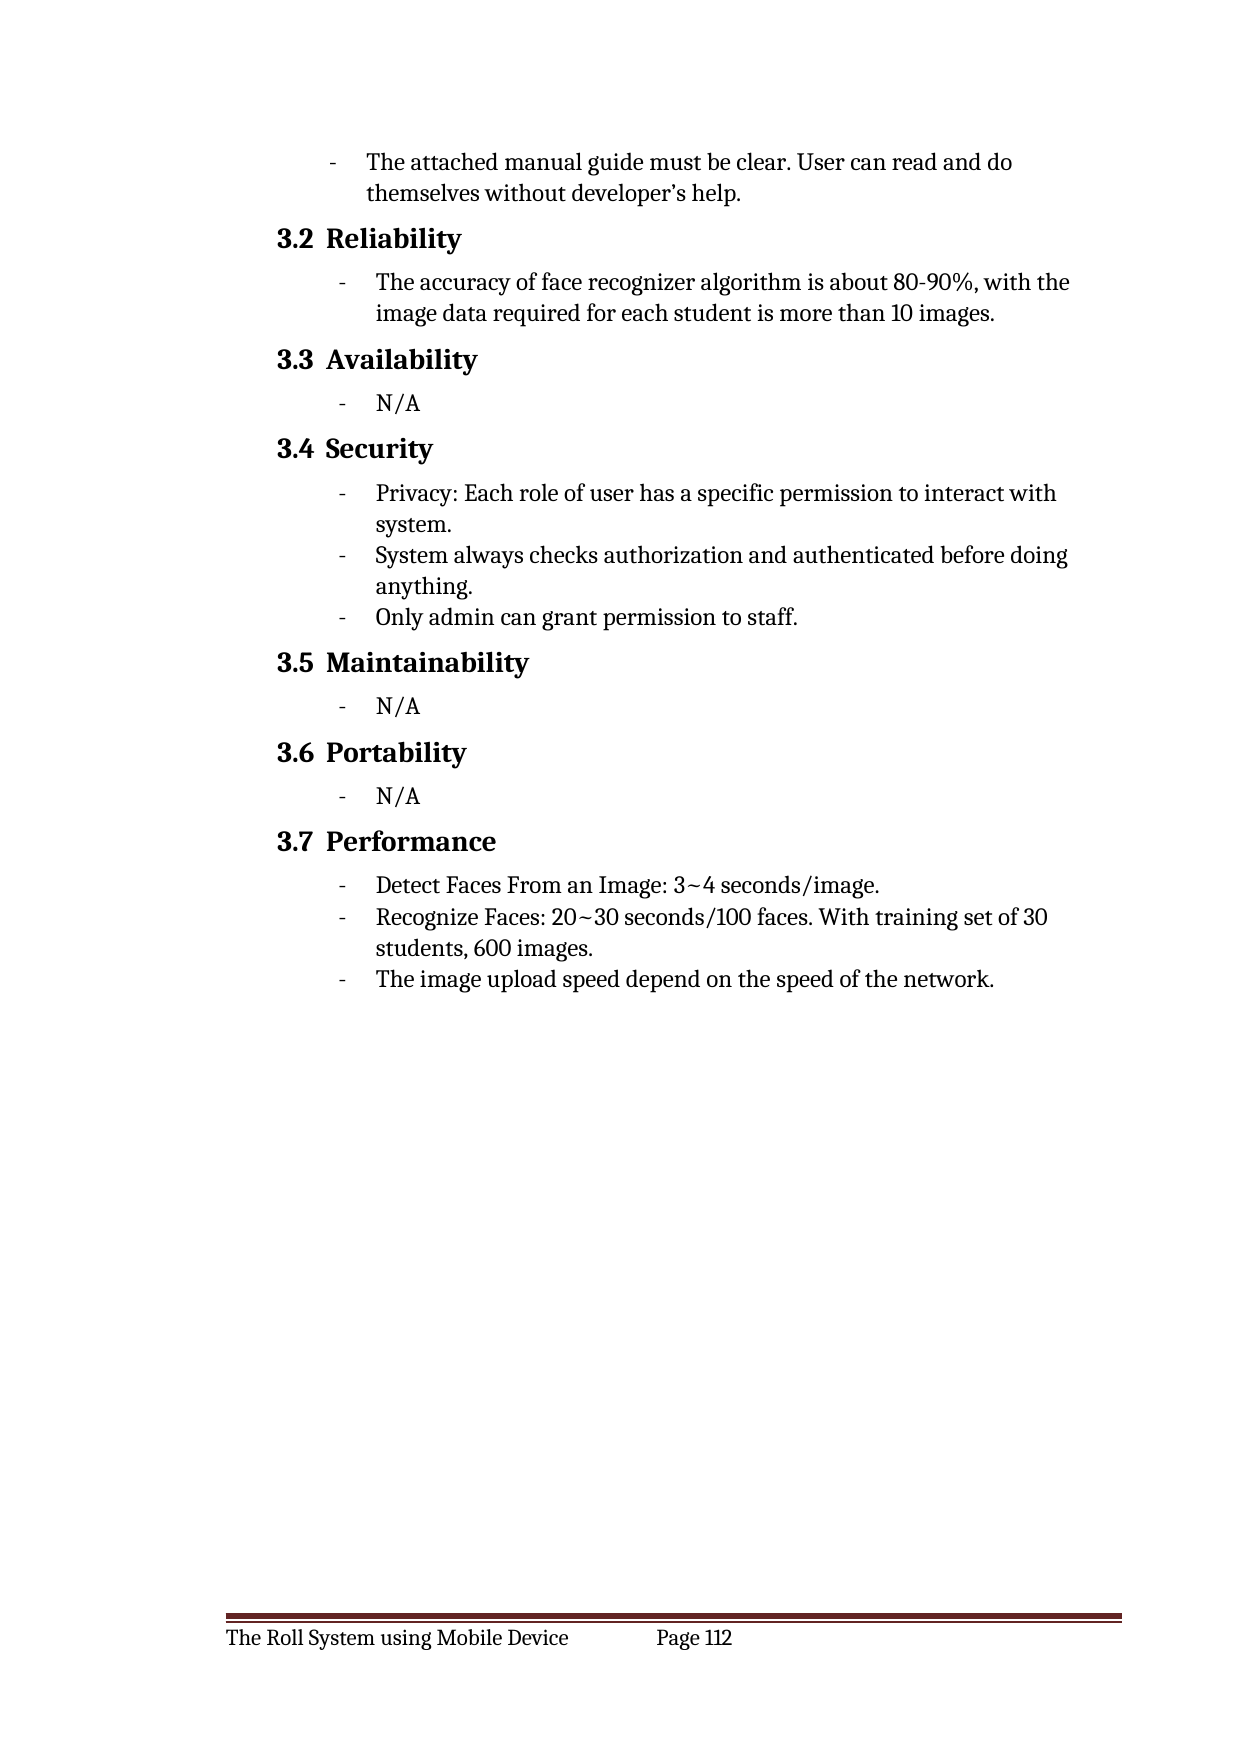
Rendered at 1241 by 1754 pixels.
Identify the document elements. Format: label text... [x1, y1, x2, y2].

subtitle Reliability [277, 222, 1122, 256]
subtitle Maintainability [277, 646, 1122, 680]
list Recognize Faces: 20~30 seconds/100 faces. With training set of 30 students, 600 images. [338, 902, 1122, 962]
list N/A [338, 782, 1122, 811]
list Privacy: Each role of user has a specific permission to interact with system. [338, 478, 1122, 538]
list System always checks authorization and authenticated before doing anything. [338, 541, 1122, 600]
list Only admin can grant permission to staff. [338, 603, 1122, 631]
list The accuracy of face recognizer algorithm is about 80-90%, with the image data required for each student is more than 10 images. [338, 268, 1122, 328]
subtitle Availability [277, 343, 1122, 376]
list Detect Faces From an Image: 3~4 seconds/image. [338, 871, 1122, 900]
subtitle Security [277, 432, 1122, 466]
list N/A [338, 389, 1122, 418]
subtitle Portability [277, 736, 1122, 769]
subtitle Performance [277, 825, 1122, 859]
list The image upload speed depend on the speed of the network. [338, 964, 1122, 993]
list The attached manual guide must be clear. User can read and do themselves without developer’s help. [329, 148, 1122, 207]
list N/A [338, 692, 1122, 721]
